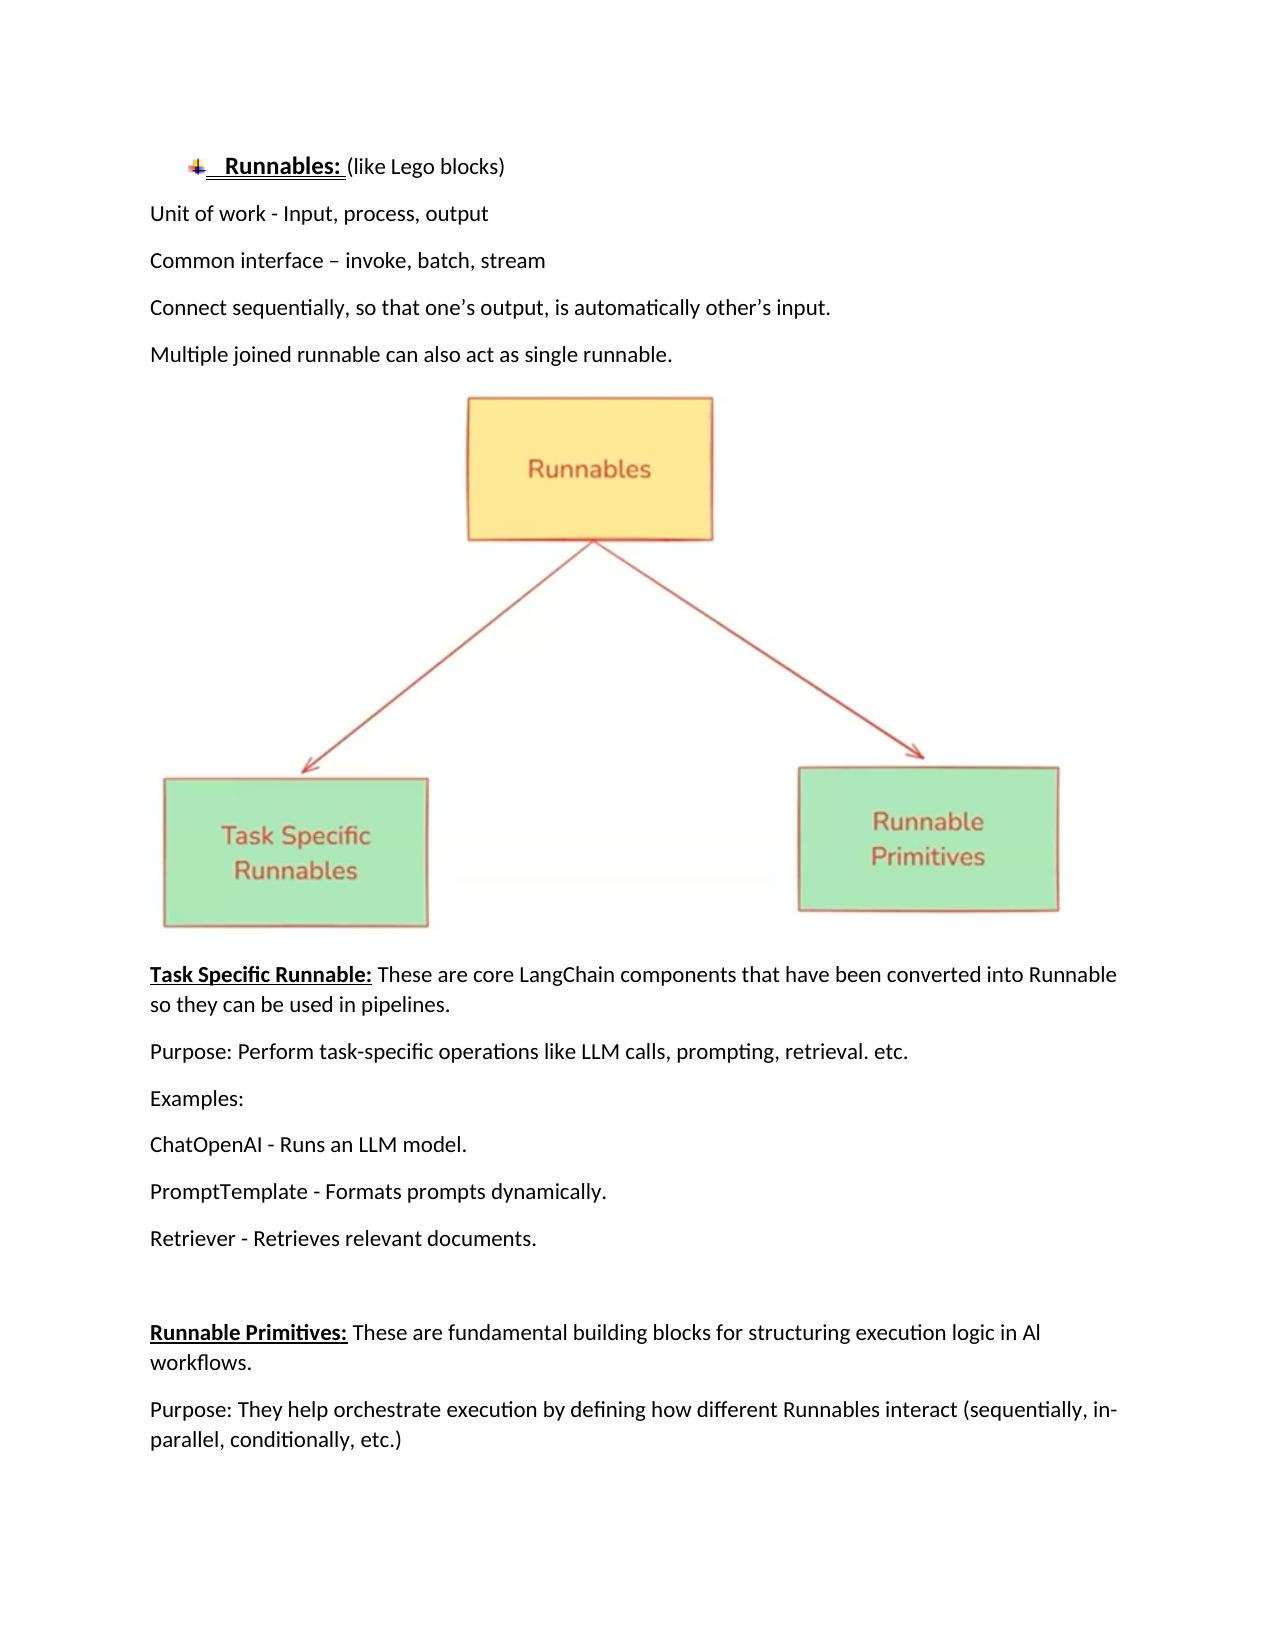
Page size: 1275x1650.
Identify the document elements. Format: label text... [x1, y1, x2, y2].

list Runnables: (like Lego blocks) [187, 150, 1125, 181]
text ChatOpenAI - Runs an LLM model. [150, 1131, 1125, 1159]
text Unit of work - Input, process, output [150, 199, 1125, 228]
text Examples: [150, 1084, 1125, 1112]
picture [150, 387, 1075, 941]
text Task Specific Runnable: These are core LangChain components that have been converted into Runnable so they can be used in pipelines. [150, 960, 1125, 1018]
text Common interface – invoke, batch, stream [150, 246, 1125, 274]
text Purpose: Perform task-specific operations like LLM calls, prompting, retrieval. etc. [150, 1037, 1125, 1065]
text Purpose: They help orchestrate execution by defining how different Runnables interact (sequentially, in-parallel, conditionally, etc.) [150, 1395, 1125, 1453]
picture [188, 157, 206, 175]
text Retriever - Retrieves relevant documents. [150, 1224, 1125, 1252]
text Connect sequentially, so that one’s output, is automatically other’s input. [150, 293, 1125, 321]
text PromptTemplate - Formats prompts dynamically. [150, 1177, 1125, 1206]
text Multiple joined runnable can also act as single runnable. [150, 340, 1125, 368]
text Runnable Primitives: These are fundamental building blocks for structuring execution logic in Al workflows. [150, 1318, 1125, 1376]
